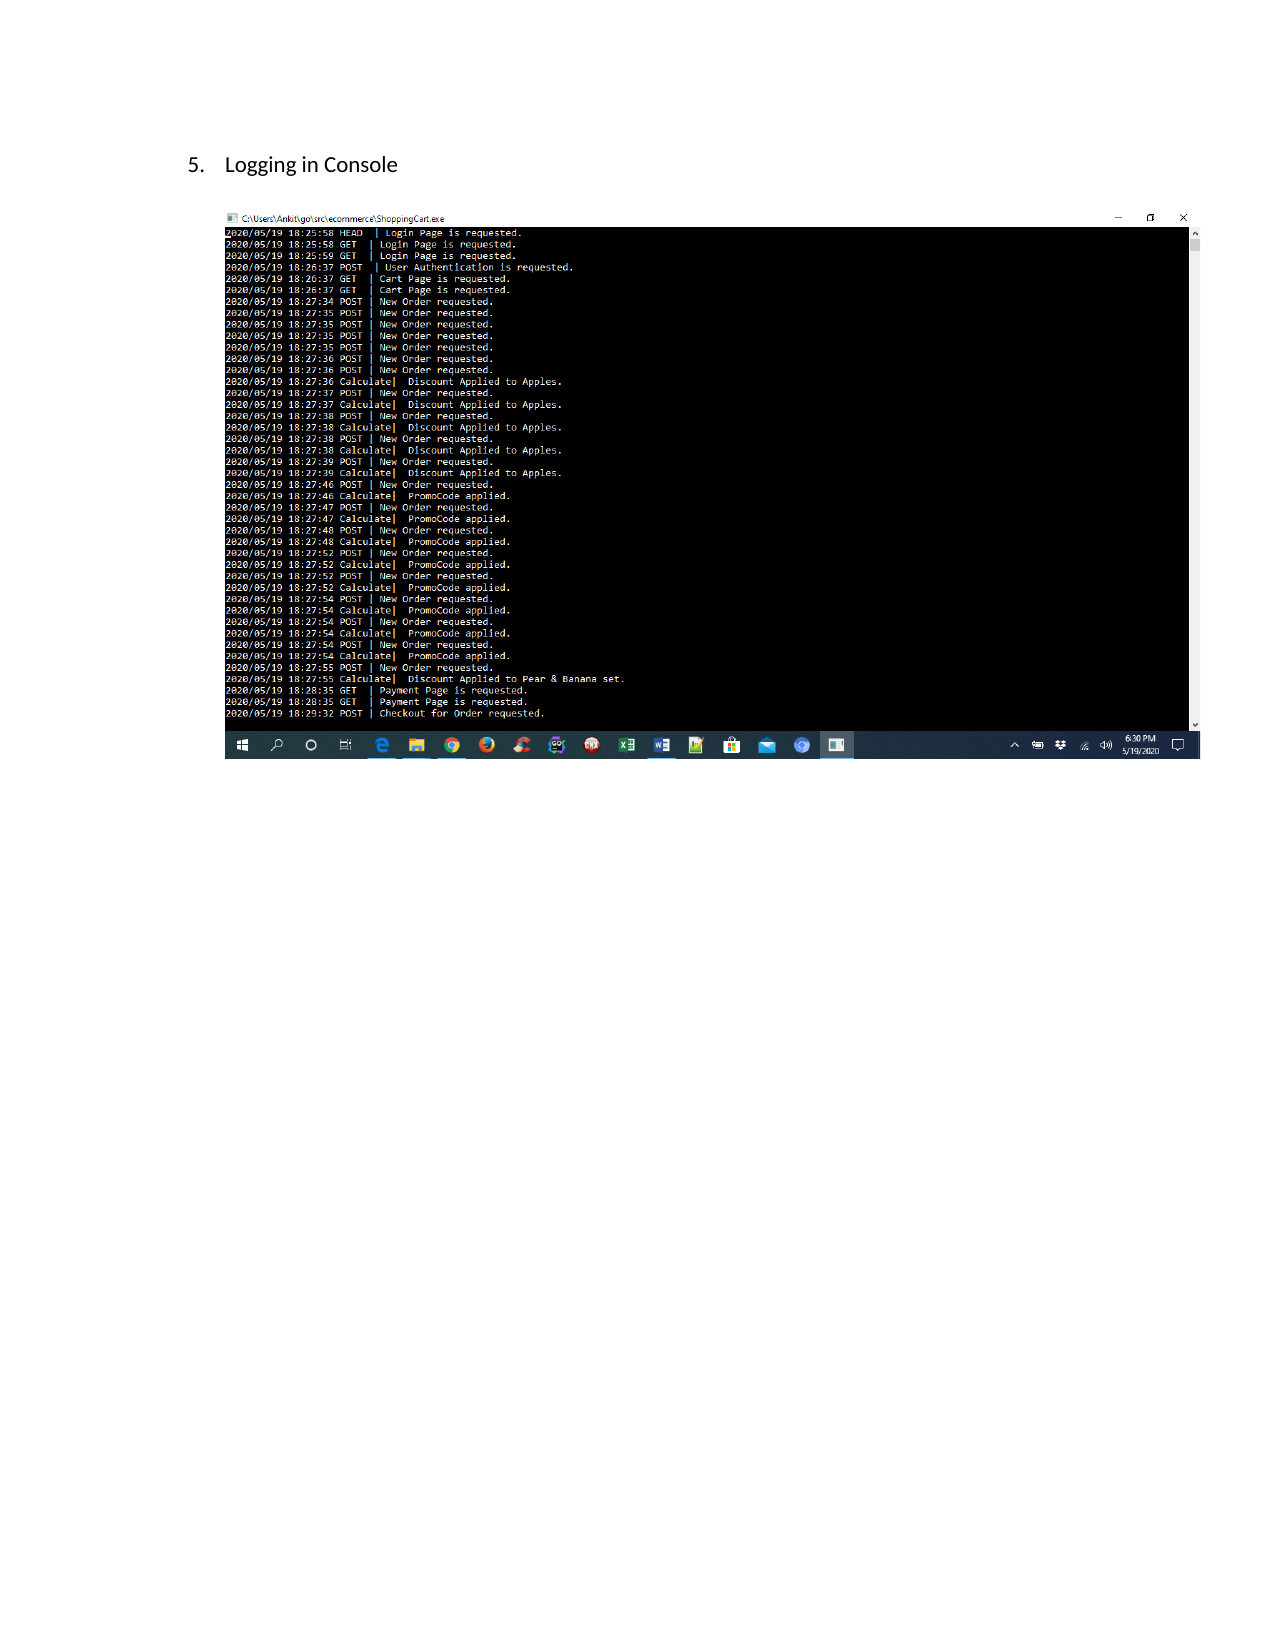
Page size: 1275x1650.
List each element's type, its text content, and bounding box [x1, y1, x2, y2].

picture [225, 210, 1200, 759]
list Logging in Console [187, 150, 1125, 178]
